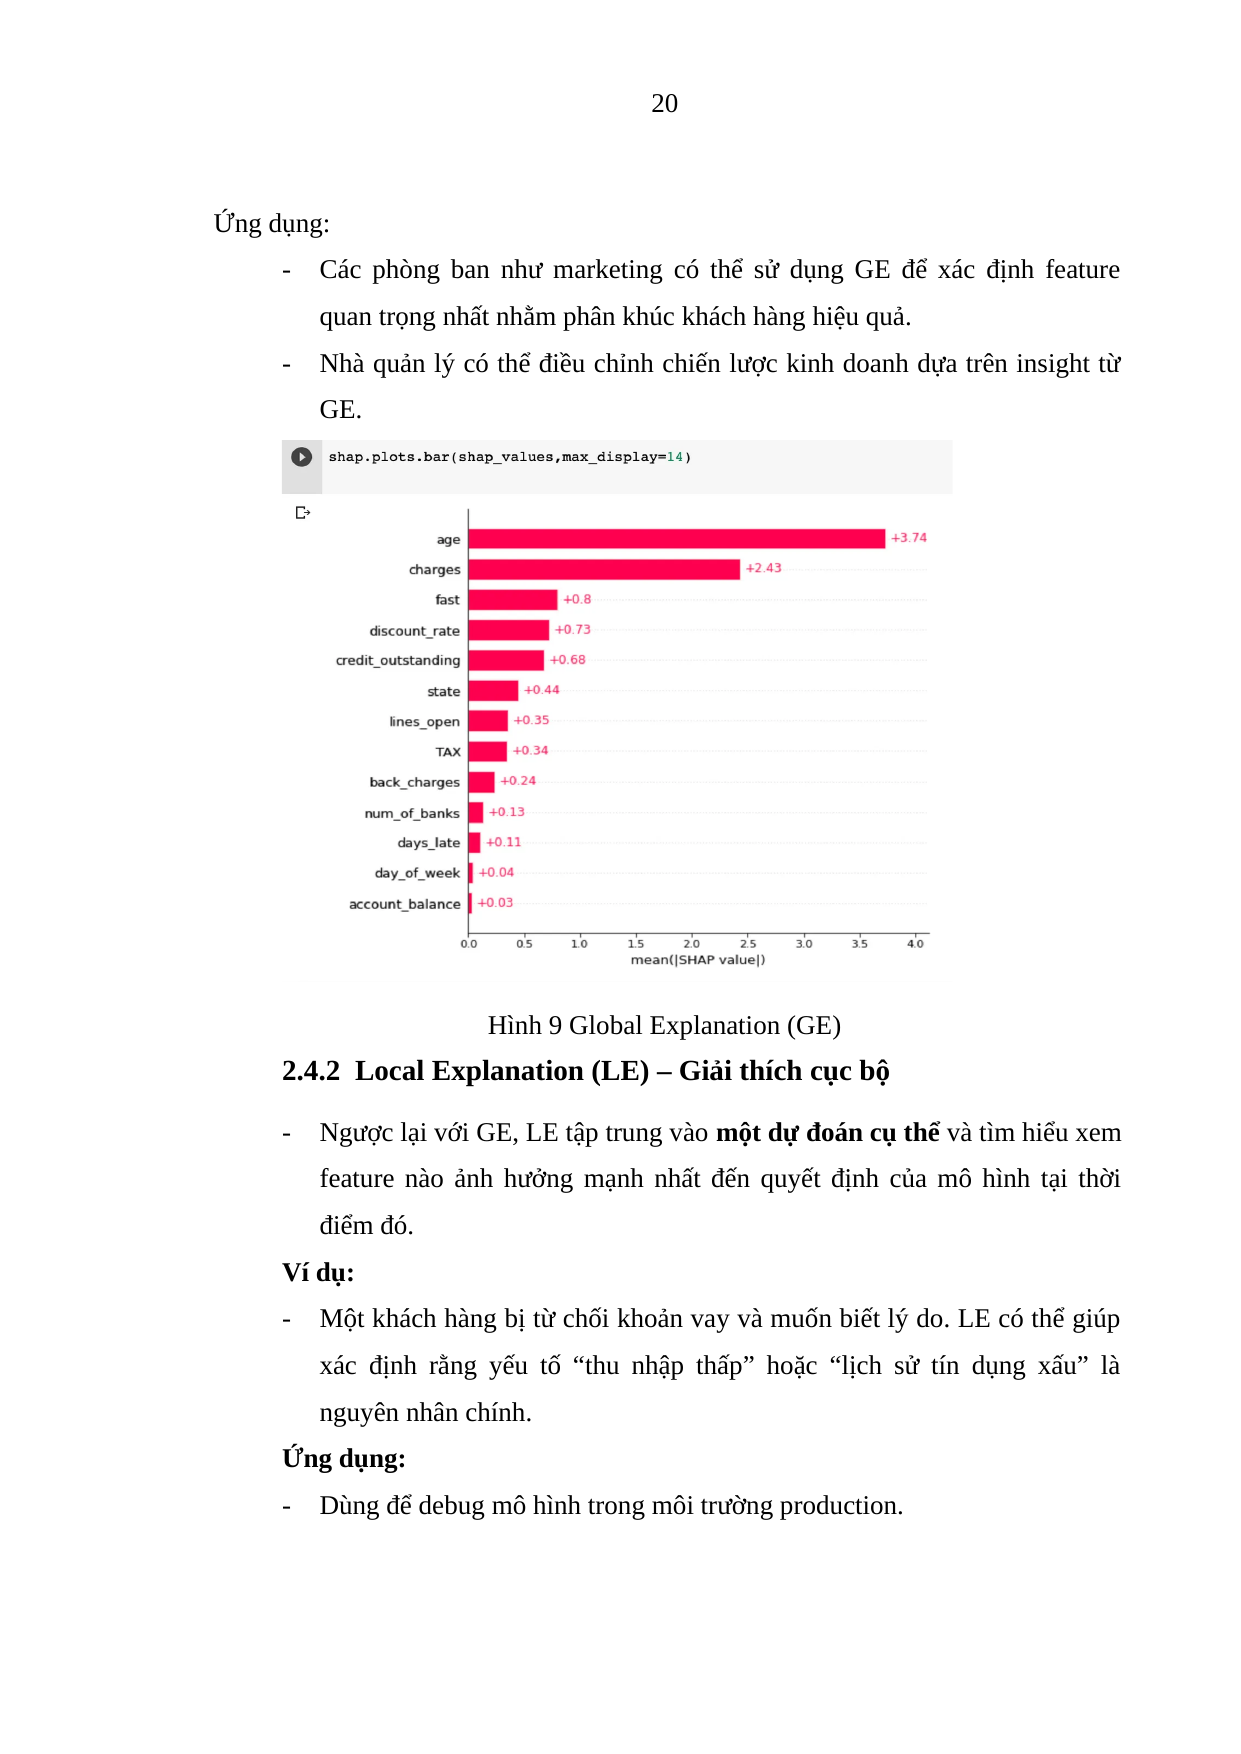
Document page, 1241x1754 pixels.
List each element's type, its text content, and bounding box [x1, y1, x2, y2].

picture [281, 440, 953, 982]
list Các phòng ban như marketing có thể sử dụng GE để xác định feature quan trọng nhất nhằm phân khúc khách hàng hiệu quả. [282, 253, 1122, 331]
text Ứng dụng: [207, 207, 1122, 238]
text Ví dụ: [207, 1256, 1122, 1287]
text Hình Global Explanation (GE) [207, 1009, 1122, 1041]
list Dùng để debug mô hình trong môi trường production. [282, 1489, 1122, 1520]
list Ngược lại với GE, LE tập trung vào một dự đoán cụ thể và tìm hiểu xem feature nào ảnh hưởng mạnh nhất đến quyết định của mô hình tại thời điểm đó. [282, 1116, 1122, 1240]
text Ứng dụng: [207, 1443, 1122, 1474]
subtitle Local Explanation (LE) – Giải thích cục bộ [282, 1053, 1122, 1087]
list Một khách hàng bị từ chối khoản vay và muốn biết lý do. LE có thể giúp xác định rằng yếu tố “thu nhập thấp” hoặc “lịch sử tín dụng xấu” là nguyên nhân chính. [282, 1303, 1122, 1427]
list Nhà quản lý có thể điều chỉnh chiến lược kinh doanh dựa trên insight từ GE. [282, 347, 1122, 424]
